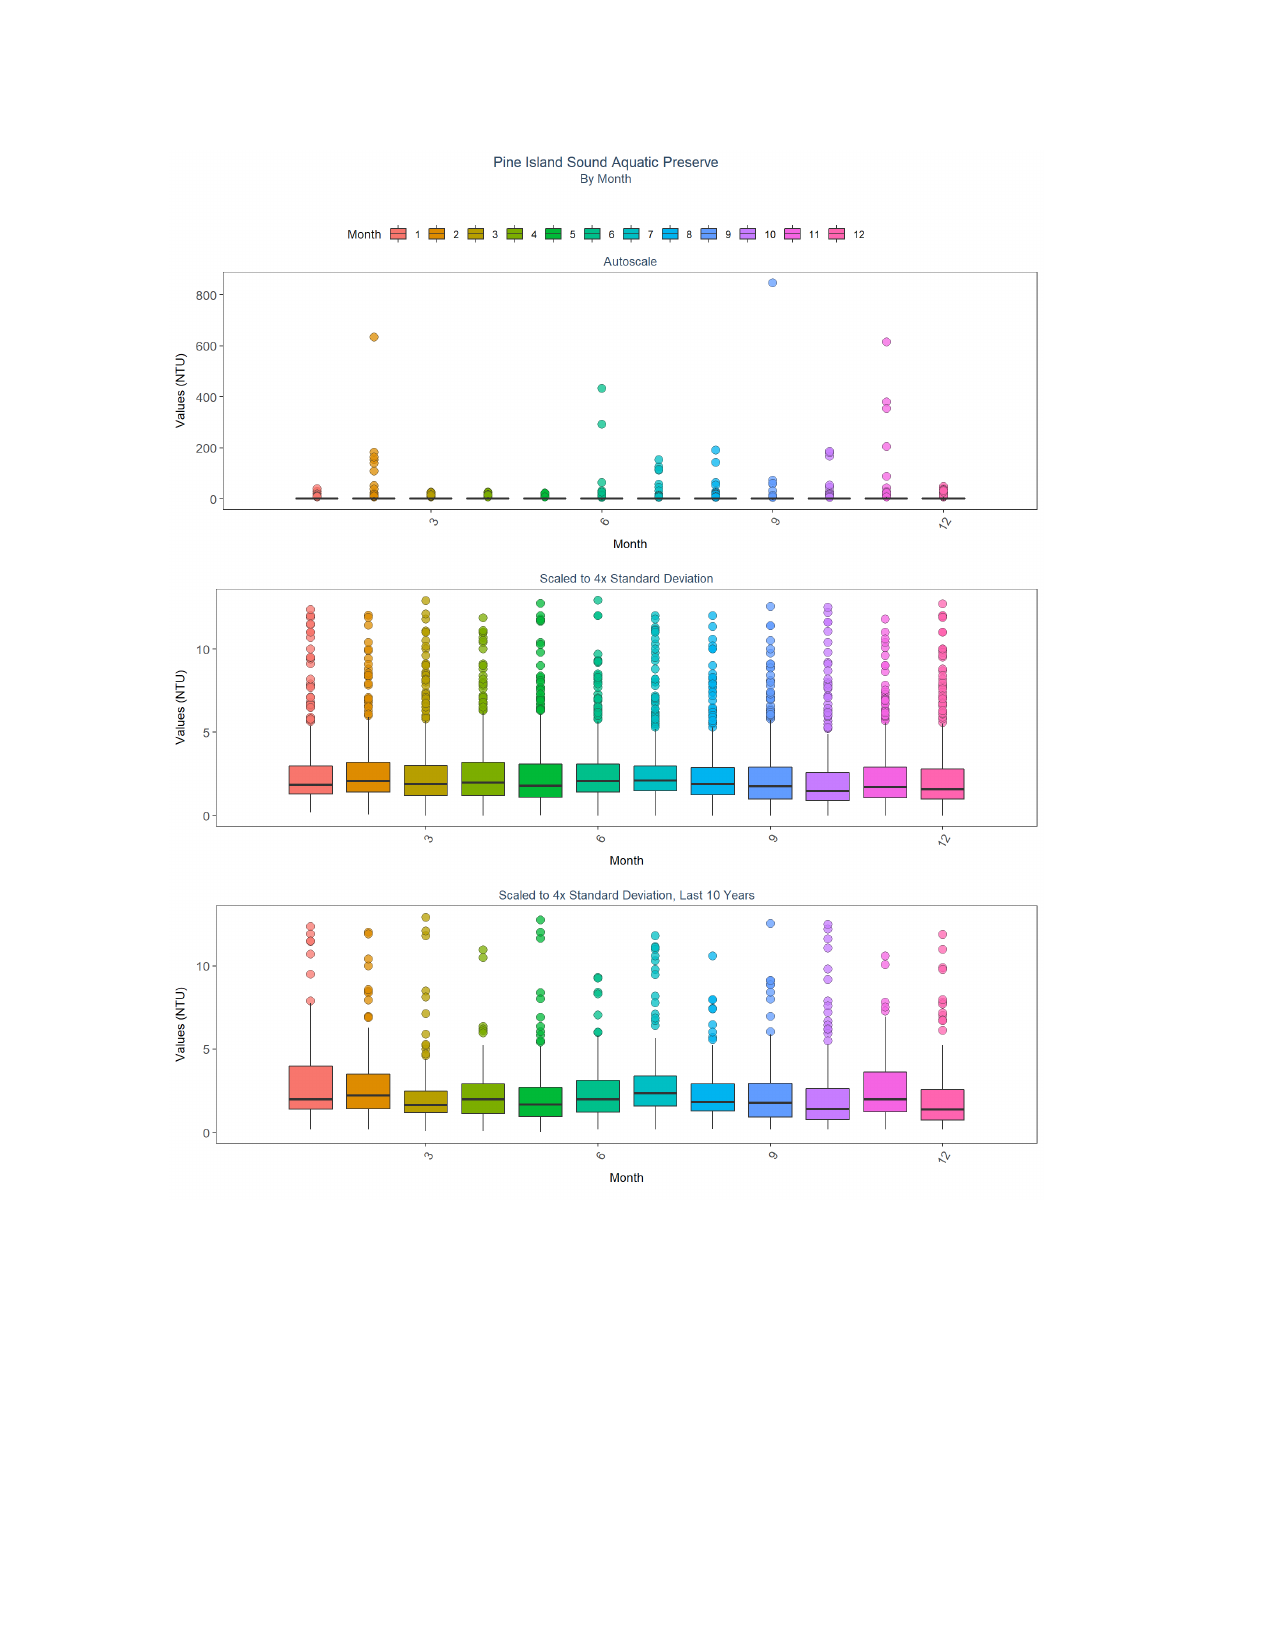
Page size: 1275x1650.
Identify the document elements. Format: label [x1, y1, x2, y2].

picture [168, 150, 1044, 1200]
